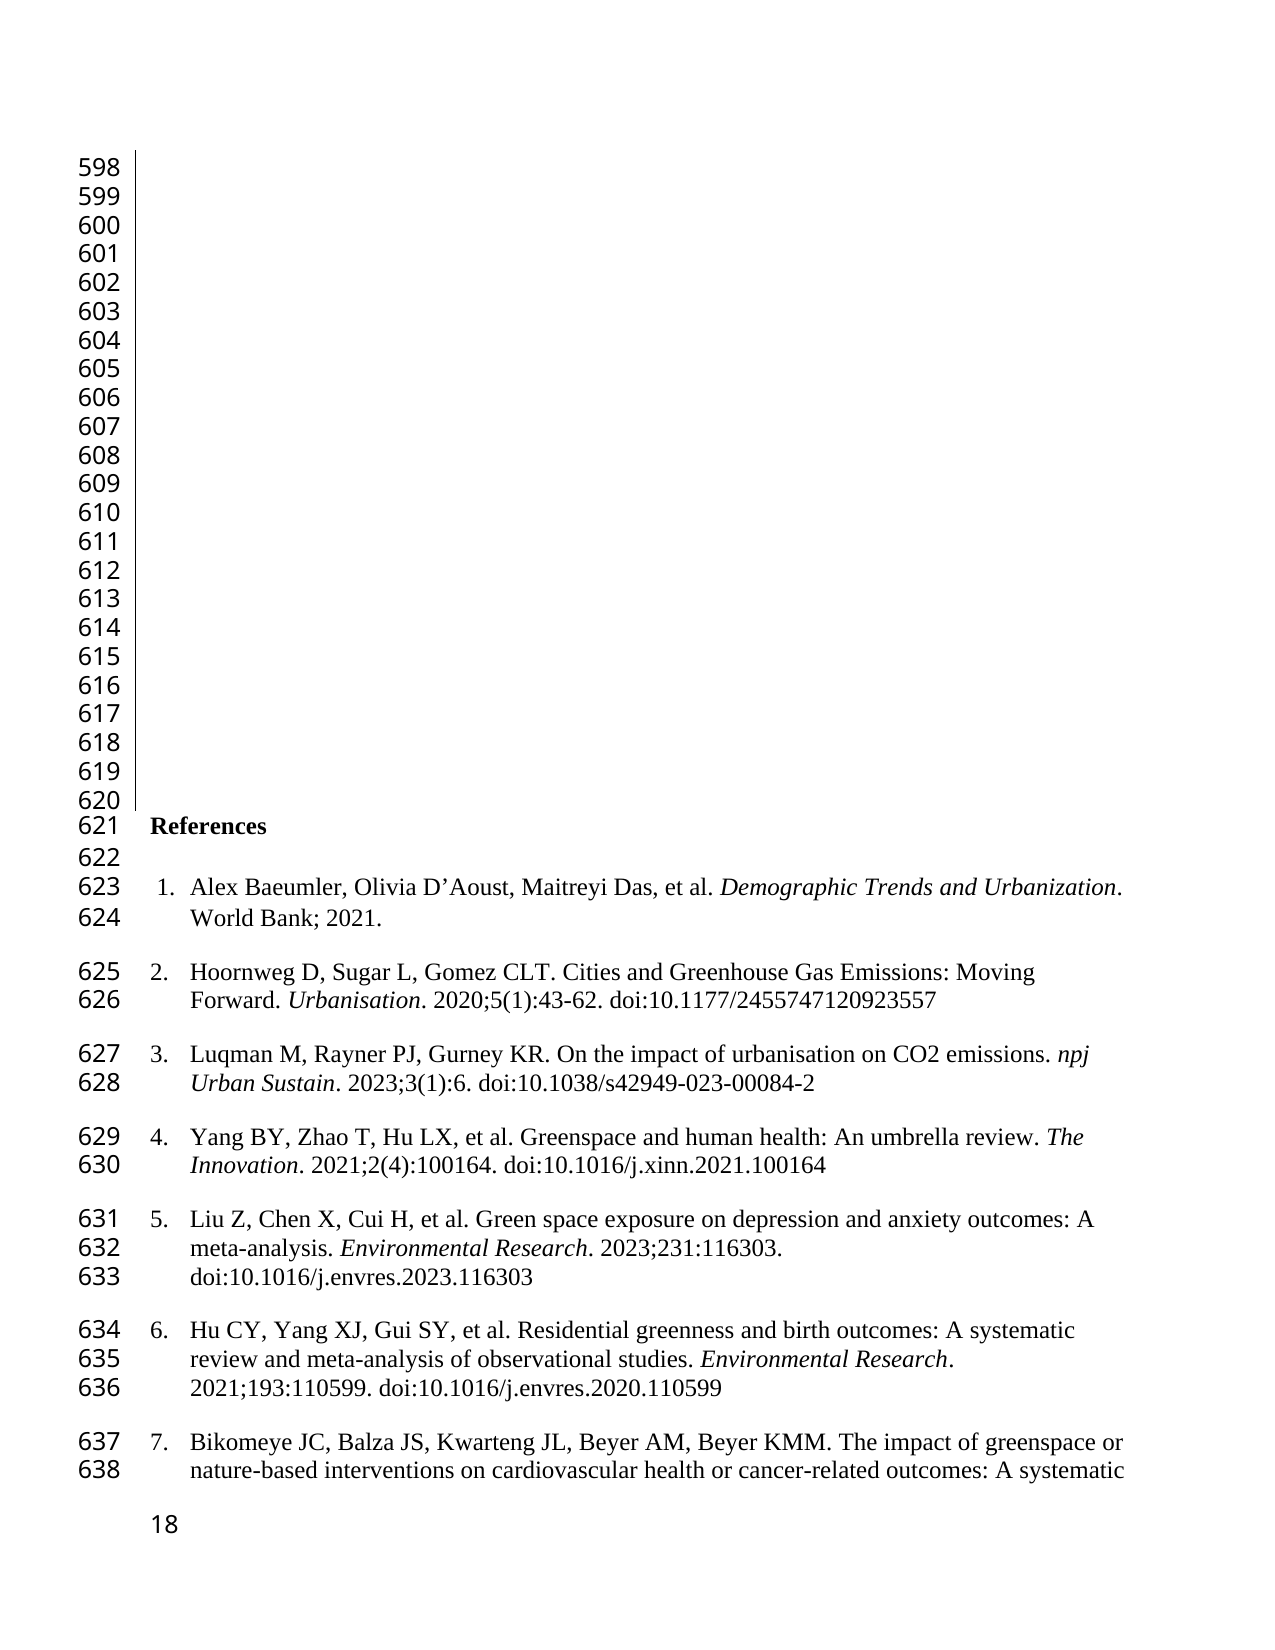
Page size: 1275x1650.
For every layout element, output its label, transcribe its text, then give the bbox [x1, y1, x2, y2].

text 3. Luqman M, Rayner PJ, Gurney KR. On the impact of urbanisation on CO2 emissions. npj Urban Sustain. 2023;3(1):6. doi:10.1038/s42949-023-00084-2 [150, 1039, 1125, 1097]
text 1. Alex Baeumler, Olivia D’Aoust, Maitreyi Das, et al. Demographic Trends and Urbanization. World Bank; 2021. [150, 869, 1125, 932]
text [150, 1427, 1125, 1484]
text 5. Liu Z, Chen X, Cui H, et al. Green space exposure on depression and anxiety outcomes: A meta-analysis. Environmental Research. 2023;231:116303. doi:10.1016/j.envres.2023.116303 [150, 1204, 1125, 1290]
text 6. Hu CY, Yang XJ, Gui SY, et al. Residential greenness and birth outcomes: A systematic review and meta-analysis of observational studies. Environmental Research. 2021;193:110599. doi:10.1016/j.envres.2020.110599 [150, 1315, 1125, 1402]
text 4. Yang BY, Zhao T, Hu LX, et al. Greenspace and human health: An umbrella review. The Innovation. 2021;2(4):100164. doi:10.1016/j.xinn.2021.100164 [150, 1122, 1125, 1179]
text 2. Hoornweg D, Sugar L, Gomez CLT. Cities and Greenhouse Gas Emissions: Moving Forward. Urbanisation. 2020;5(1):43-62. doi:10.1177/2455747120923557 [150, 957, 1125, 1014]
text References [150, 811, 1125, 840]
